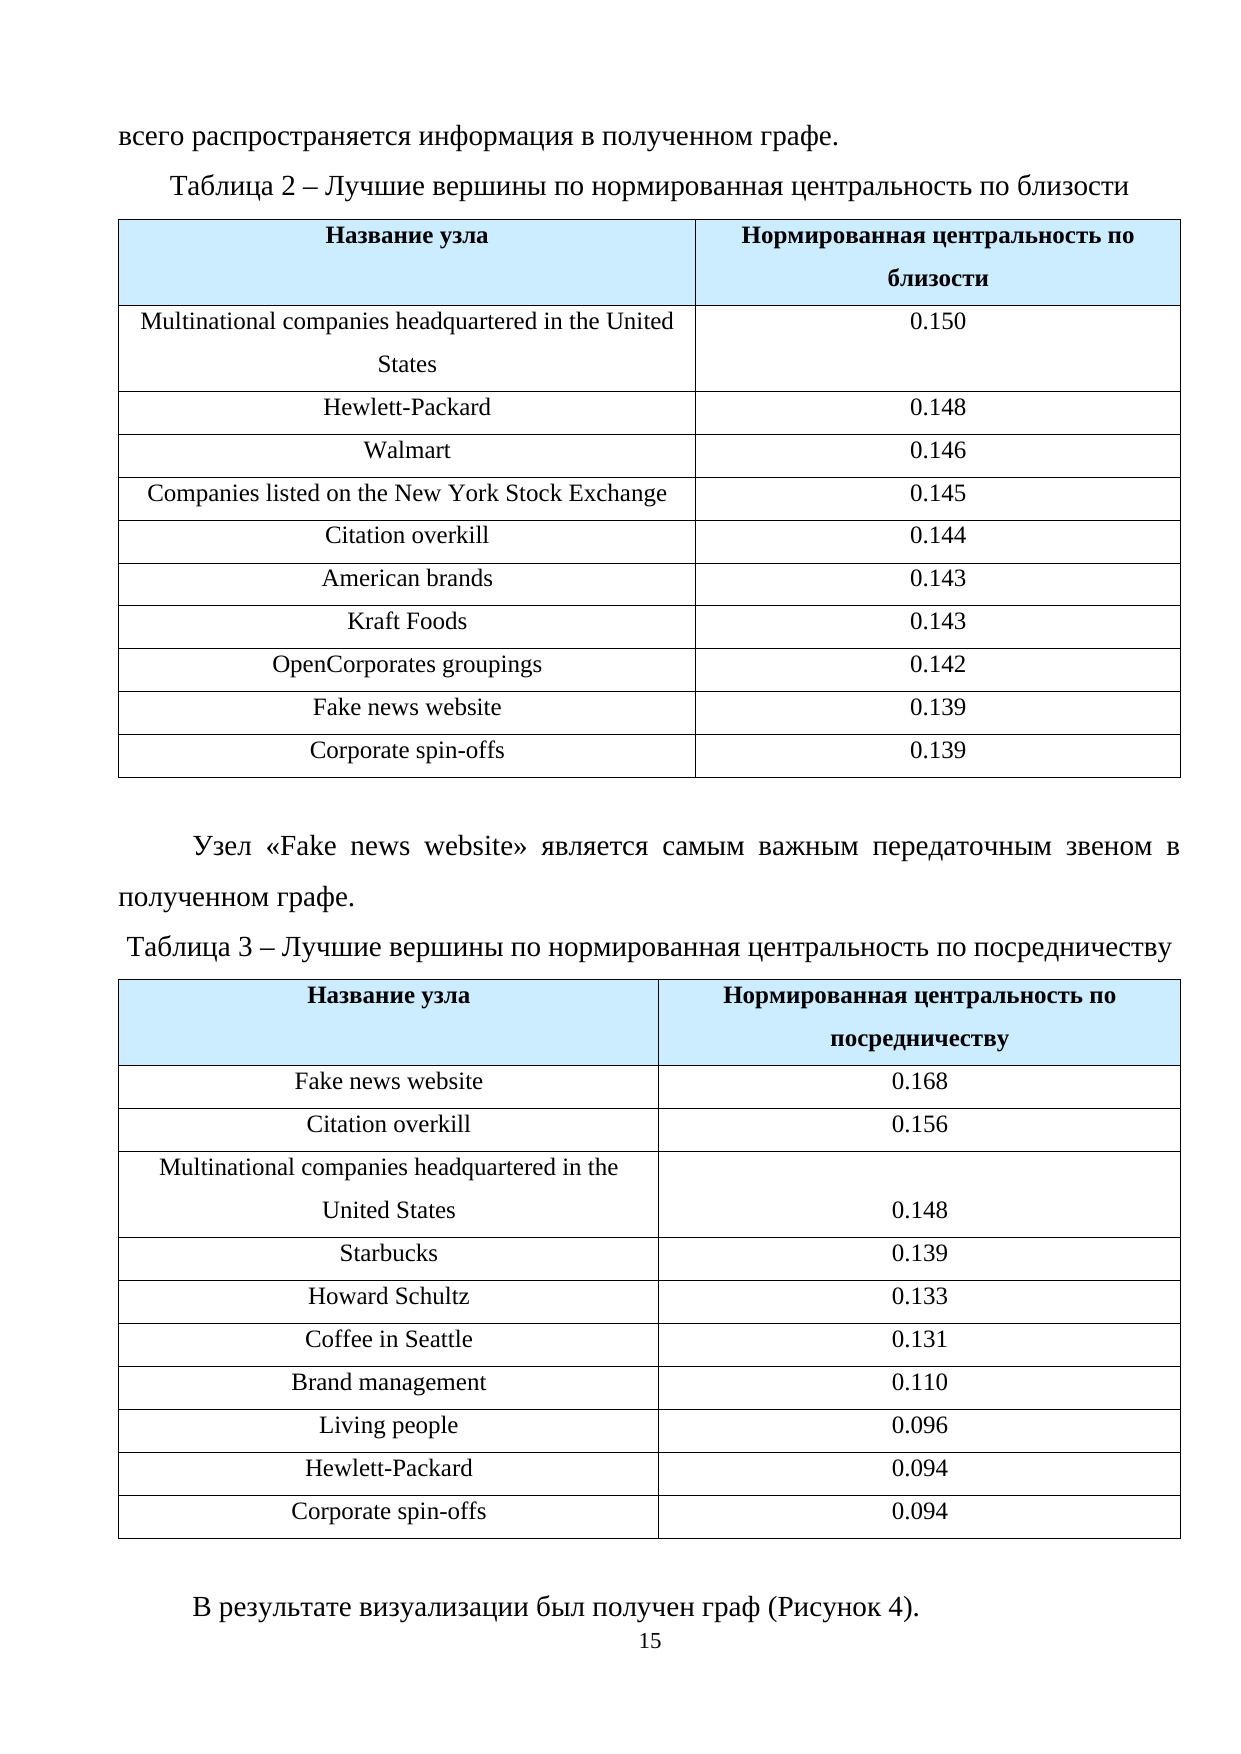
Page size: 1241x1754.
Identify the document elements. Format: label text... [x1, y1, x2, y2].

table_cell 0.139 [659, 1238, 1180, 1280]
table_cell 0.148 [696, 392, 1180, 434]
table_cell Multinational companies headquartered in the United States [119, 306, 695, 391]
table_cell Citation overkill [119, 521, 695, 562]
table_cell 0.168 [659, 1066, 1180, 1108]
table_cell Corporate spin-offs [119, 1496, 658, 1538]
table_cell 0.133 [659, 1281, 1180, 1323]
table_cell Citation overkill [119, 1109, 658, 1151]
table_cell Hewlett-Packard [119, 392, 695, 434]
text Узел «Fake news website» является самым важным передаточным звеном в полученном графе. [118, 828, 1181, 912]
table_cell 0.150 [696, 306, 1180, 391]
table_cell 0.143 [696, 606, 1180, 648]
table_cell Starbucks [119, 1238, 658, 1280]
table_header Нормированная центральность по близости [696, 220, 1180, 305]
table_cell 0.145 [696, 478, 1180, 519]
table_cell Multinational companies headquartered in the United States [119, 1152, 658, 1237]
table_header Нормированная центральность по посредничеству [659, 980, 1180, 1065]
table_cell 0.148 [659, 1152, 1180, 1237]
table_cell 0.094 [659, 1496, 1180, 1538]
table_header Название узла [119, 220, 695, 305]
table_cell Walmart [119, 435, 695, 477]
table_cell 0.110 [659, 1367, 1180, 1409]
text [118, 118, 1181, 152]
table_cell 0.143 [696, 564, 1180, 605]
table_cell 0.096 [659, 1410, 1180, 1452]
table_cell 0.139 [696, 692, 1180, 734]
table_cell 0.131 [659, 1324, 1180, 1366]
table_cell Brand management [119, 1367, 658, 1409]
table_cell Hewlett-Packard [119, 1453, 658, 1495]
table_cell 0.142 [696, 649, 1180, 691]
table_cell Corporate spin-offs [119, 735, 695, 777]
table_cell Fake news website [119, 1066, 658, 1108]
text В результате визуализации был получен граф (Рисунок 4). [118, 1589, 1181, 1623]
table_cell Living people [119, 1410, 658, 1452]
table_cell 0.144 [696, 521, 1180, 562]
list Таблица 3 – Лучшие вершины по нормированная центральность по посредничеству [74, 929, 1181, 963]
table_cell American brands [119, 564, 695, 605]
table_cell 0.146 [696, 435, 1180, 477]
table_cell OpenCorporates groupings [119, 649, 695, 691]
table_cell Coffee in Seattle [119, 1324, 658, 1366]
table_cell Companies listed on the New York Stock Exchange [119, 478, 695, 519]
list Таблица 2 – Лучшие вершины по нормированная центральность по близости [74, 168, 1181, 202]
table_cell Fake news website [119, 692, 695, 734]
table_cell Howard Schultz [119, 1281, 658, 1323]
table_cell 0.139 [696, 735, 1180, 777]
table_cell 0.094 [659, 1453, 1180, 1495]
table_cell 0.156 [659, 1109, 1180, 1151]
table_header Название узла [119, 980, 658, 1065]
table_cell Kraft Foods [119, 606, 695, 648]
